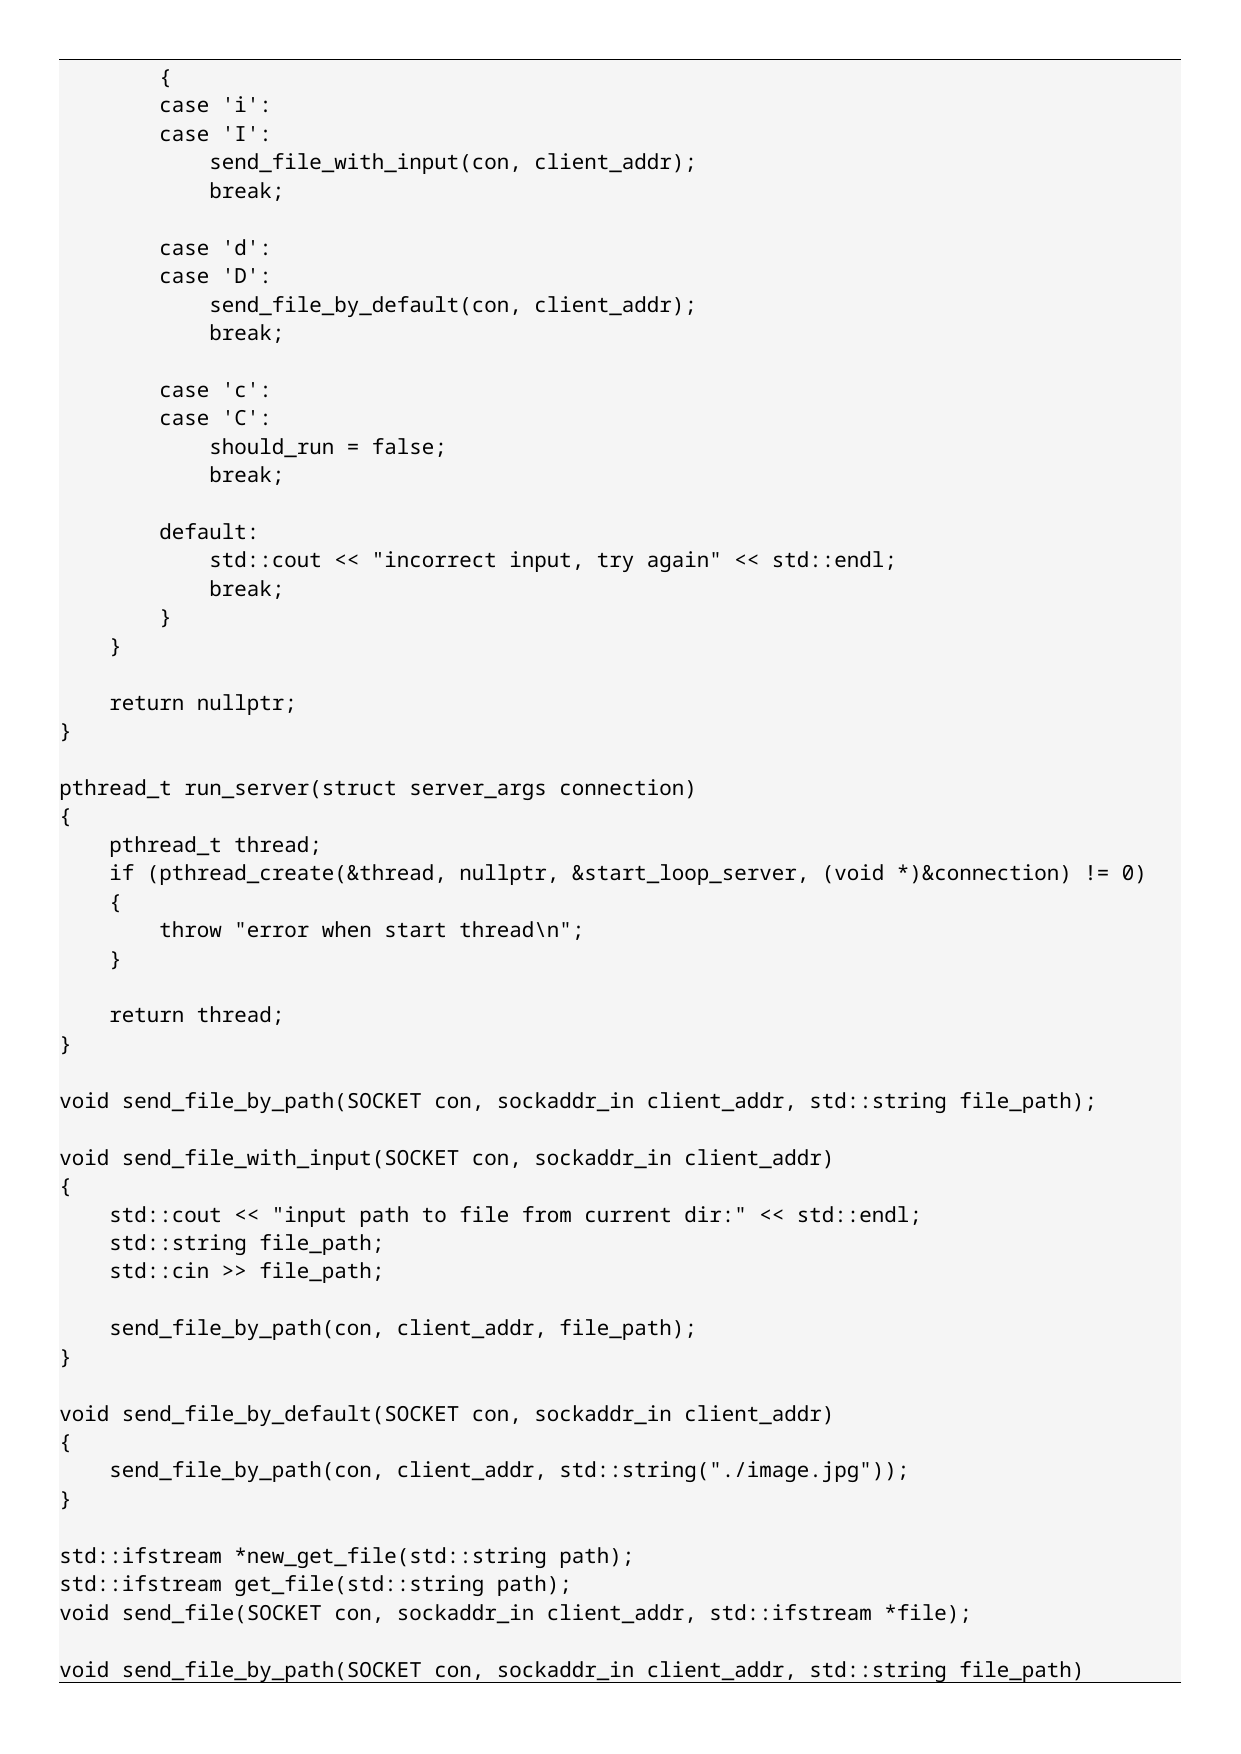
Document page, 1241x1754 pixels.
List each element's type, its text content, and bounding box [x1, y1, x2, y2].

text break; [59, 318, 1181, 347]
text { [59, 60, 1181, 91]
text send_file_with_input(con, client_addr); [59, 147, 1181, 176]
text if (pthread_create(&thread, nullptr, &start_loop_server, (void *)&connection) != 0) [59, 858, 1181, 887]
text return nullptr; [59, 688, 1181, 716]
text } [59, 716, 1181, 745]
text std::cin >> file_path; [59, 1257, 1181, 1285]
text } [59, 1484, 1181, 1512]
text { [59, 887, 1181, 915]
text void send_file_by_path(SOCKET con, sockaddr_in client_addr, std::string file_path); [59, 1086, 1181, 1114]
text case 'I': [59, 119, 1181, 147]
text case 'D': [59, 261, 1181, 290]
text throw "error when start thread\n"; [59, 915, 1181, 944]
text pthread_t thread; [59, 830, 1181, 858]
text std::ifstream *new_get_file(std::string path); [59, 1541, 1181, 1569]
text void send_file_by_default(SOCKET con, sockaddr_in client_addr) [59, 1399, 1181, 1427]
text send_file_by_path(con, client_addr, std::string("./image.jpg")); [59, 1456, 1181, 1484]
text std::cout << "input path to file from current dir:" << std::endl; [59, 1200, 1181, 1228]
text void send_file_by_path(SOCKET con, sockaddr_in client_addr, std::string file_path) [59, 1655, 1181, 1682]
text case 'C': [59, 403, 1181, 432]
text std::cout << "incorrect input, try again" << std::endl; [59, 546, 1181, 574]
text send_file_by_default(con, client_addr); [59, 290, 1181, 318]
text { [59, 1427, 1181, 1456]
text std::ifstream get_file(std::string path); [59, 1569, 1181, 1598]
text case 'i': [59, 91, 1181, 119]
text } [59, 602, 1181, 631]
text { [59, 1171, 1181, 1200]
text return thread; [59, 1001, 1181, 1029]
text void send_file(SOCKET con, sockaddr_in client_addr, std::ifstream *file); [59, 1598, 1181, 1626]
text { [59, 802, 1181, 830]
text break; [59, 460, 1181, 489]
text } [59, 1342, 1181, 1370]
text std::string file_path; [59, 1228, 1181, 1257]
text pthread_t run_server(struct server_args connection) [59, 773, 1181, 802]
text break; [59, 176, 1181, 204]
text } [59, 1029, 1181, 1057]
text } [59, 944, 1181, 972]
text send_file_by_path(con, client_addr, file_path); [59, 1313, 1181, 1342]
text } [59, 631, 1181, 659]
text default: [59, 517, 1181, 546]
text case 'c': [59, 375, 1181, 403]
text should_run = false; [59, 432, 1181, 460]
text break; [59, 574, 1181, 602]
text case 'd': [59, 233, 1181, 261]
text void send_file_with_input(SOCKET con, sockaddr_in client_addr) [59, 1143, 1181, 1171]
